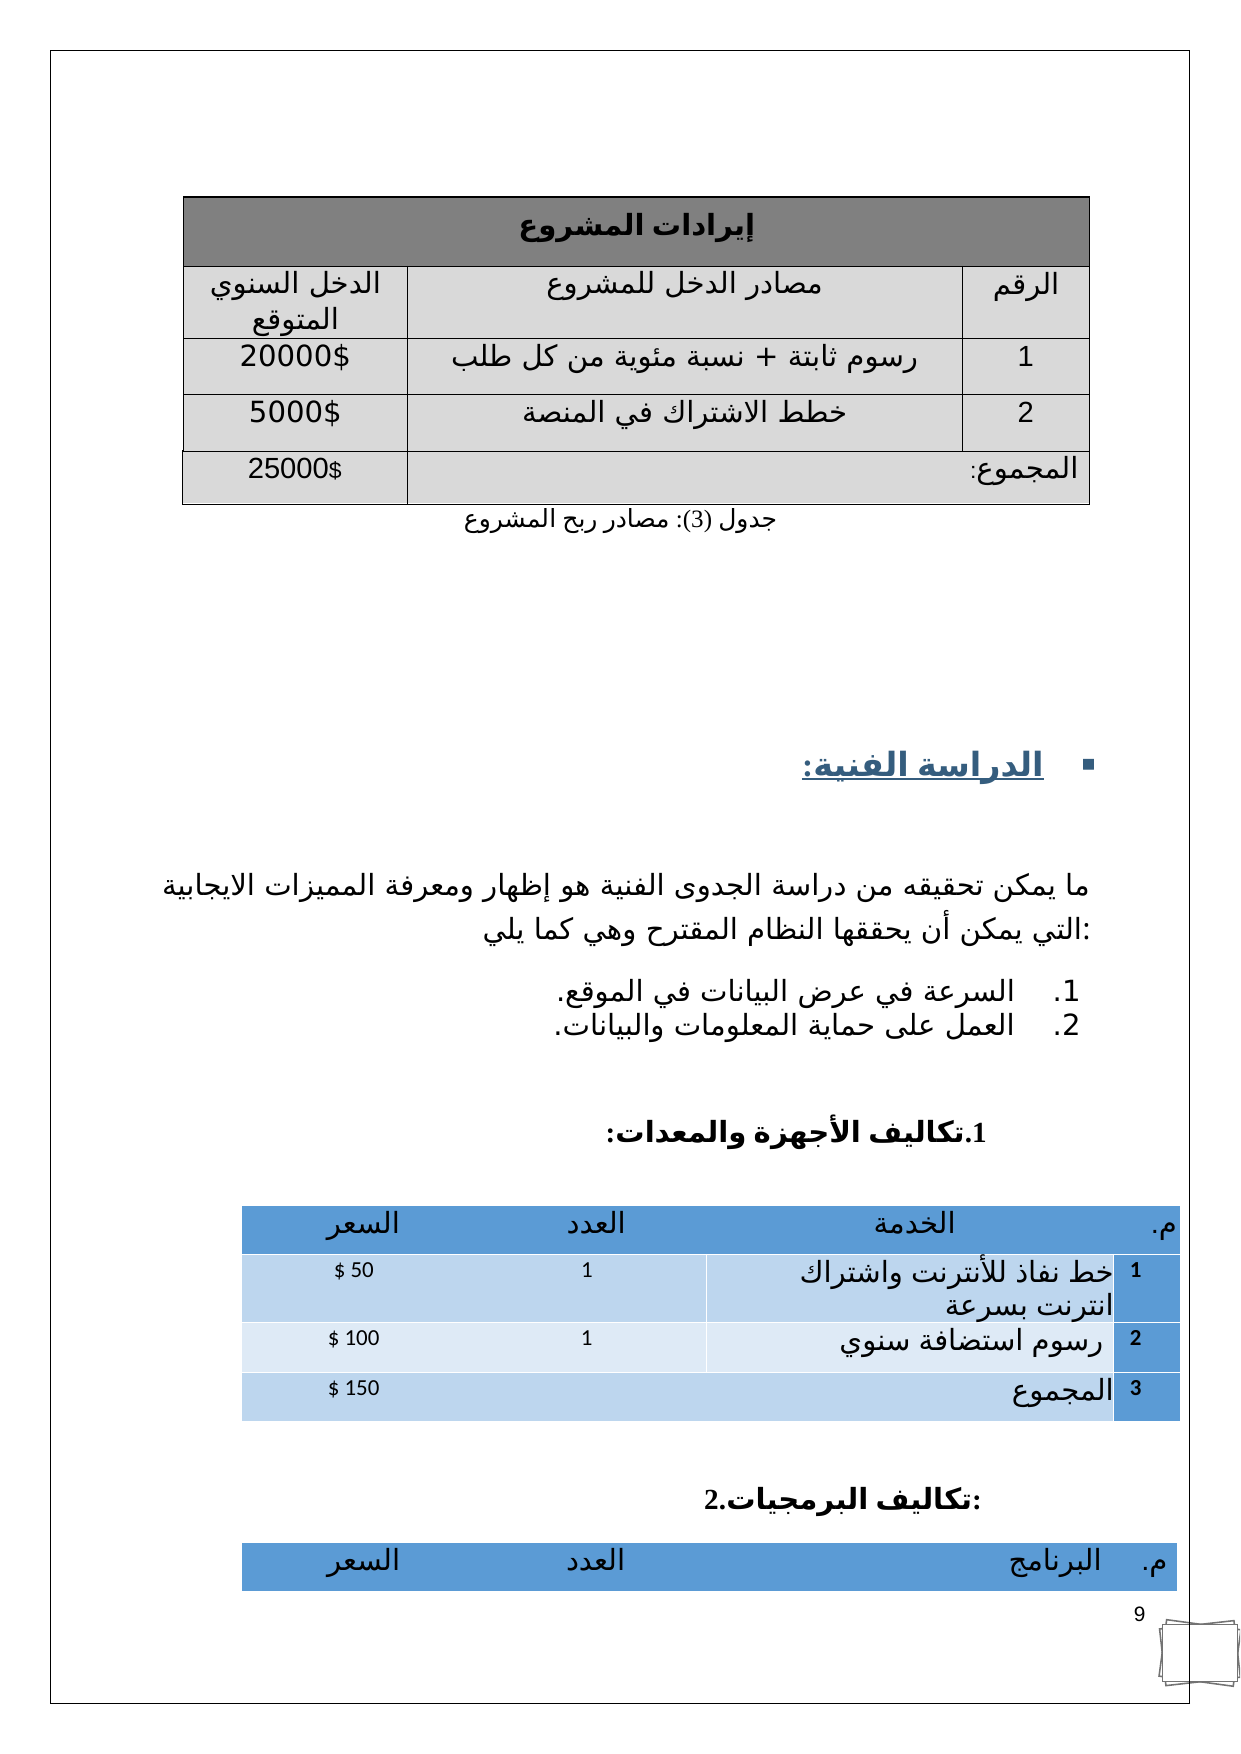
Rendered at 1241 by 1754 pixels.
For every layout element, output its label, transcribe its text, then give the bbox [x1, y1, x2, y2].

table_cell $ 50 [242, 1255, 476, 1322]
table_cell مصادر الدخل للمشروع [408, 267, 962, 338]
table_cell 20000$ [184, 339, 407, 394]
table_cell [476, 1373, 707, 1421]
text 2.تكاليف البرمجيات: [150, 1482, 981, 1516]
table_cell 1 [1114, 1255, 1180, 1322]
table_cell 1 [963, 339, 1089, 394]
table_cell $ 150 [242, 1373, 476, 1421]
table_cell المجموع: [408, 452, 1089, 503]
table_cell رسوم ثابتة + نسبة مئوية من كل طلب [408, 339, 962, 394]
table_cell 3 [1114, 1373, 1180, 1421]
table_header العدد [476, 1543, 705, 1591]
list العمل على حماية المعلومات والبيانات. [300, 1008, 1053, 1042]
table_cell رسوم استضافة سنوي [707, 1323, 1113, 1372]
table_cell المجموع [707, 1373, 1113, 1421]
table_cell الرقم [963, 267, 1089, 338]
list الدراسة الفنية: [150, 745, 1081, 783]
table_header العدد [476, 1206, 707, 1254]
table_header البرنامج [858, 1543, 1112, 1591]
table_cell 5000$ [184, 395, 407, 451]
table_cell 2 [1114, 1323, 1180, 1372]
table_cell خطط الاشتراك في المنصة [408, 395, 962, 451]
text جدول (3): مصادر ربح المشروع [150, 504, 1090, 533]
table_cell 25000$ [183, 452, 407, 503]
table_header م. [1112, 1543, 1177, 1591]
text 1.تكاليف الأجهزة والمعدات: [150, 1115, 987, 1149]
table_header السعر [242, 1543, 476, 1591]
table_cell الدخل السنوي المتوقع [184, 267, 407, 338]
table_header [705, 1543, 858, 1591]
list السرعة في عرض البيانات في الموقع. [300, 974, 1053, 1008]
table_header الخدمة [707, 1206, 1114, 1254]
table_cell خط نفاذ للأنترنت واشتراك انترنت بسرعة [707, 1255, 1113, 1322]
table_header السعر [242, 1206, 476, 1254]
table_cell 1 [476, 1323, 706, 1372]
table_cell 1 [476, 1255, 706, 1322]
table_cell $ 100 [242, 1323, 476, 1372]
table_header م. [1114, 1206, 1180, 1254]
table_header إيرادات المشروع [184, 198, 1089, 266]
text ما يمكن تحقيقه من دراسة الجدوى الفنية هو إظهار ومعرفة المميزات الايجابية التي يمكن أن يحققها النظام المقترح وهي كما يلي: [150, 868, 1090, 948]
table_cell 2 [963, 395, 1089, 451]
